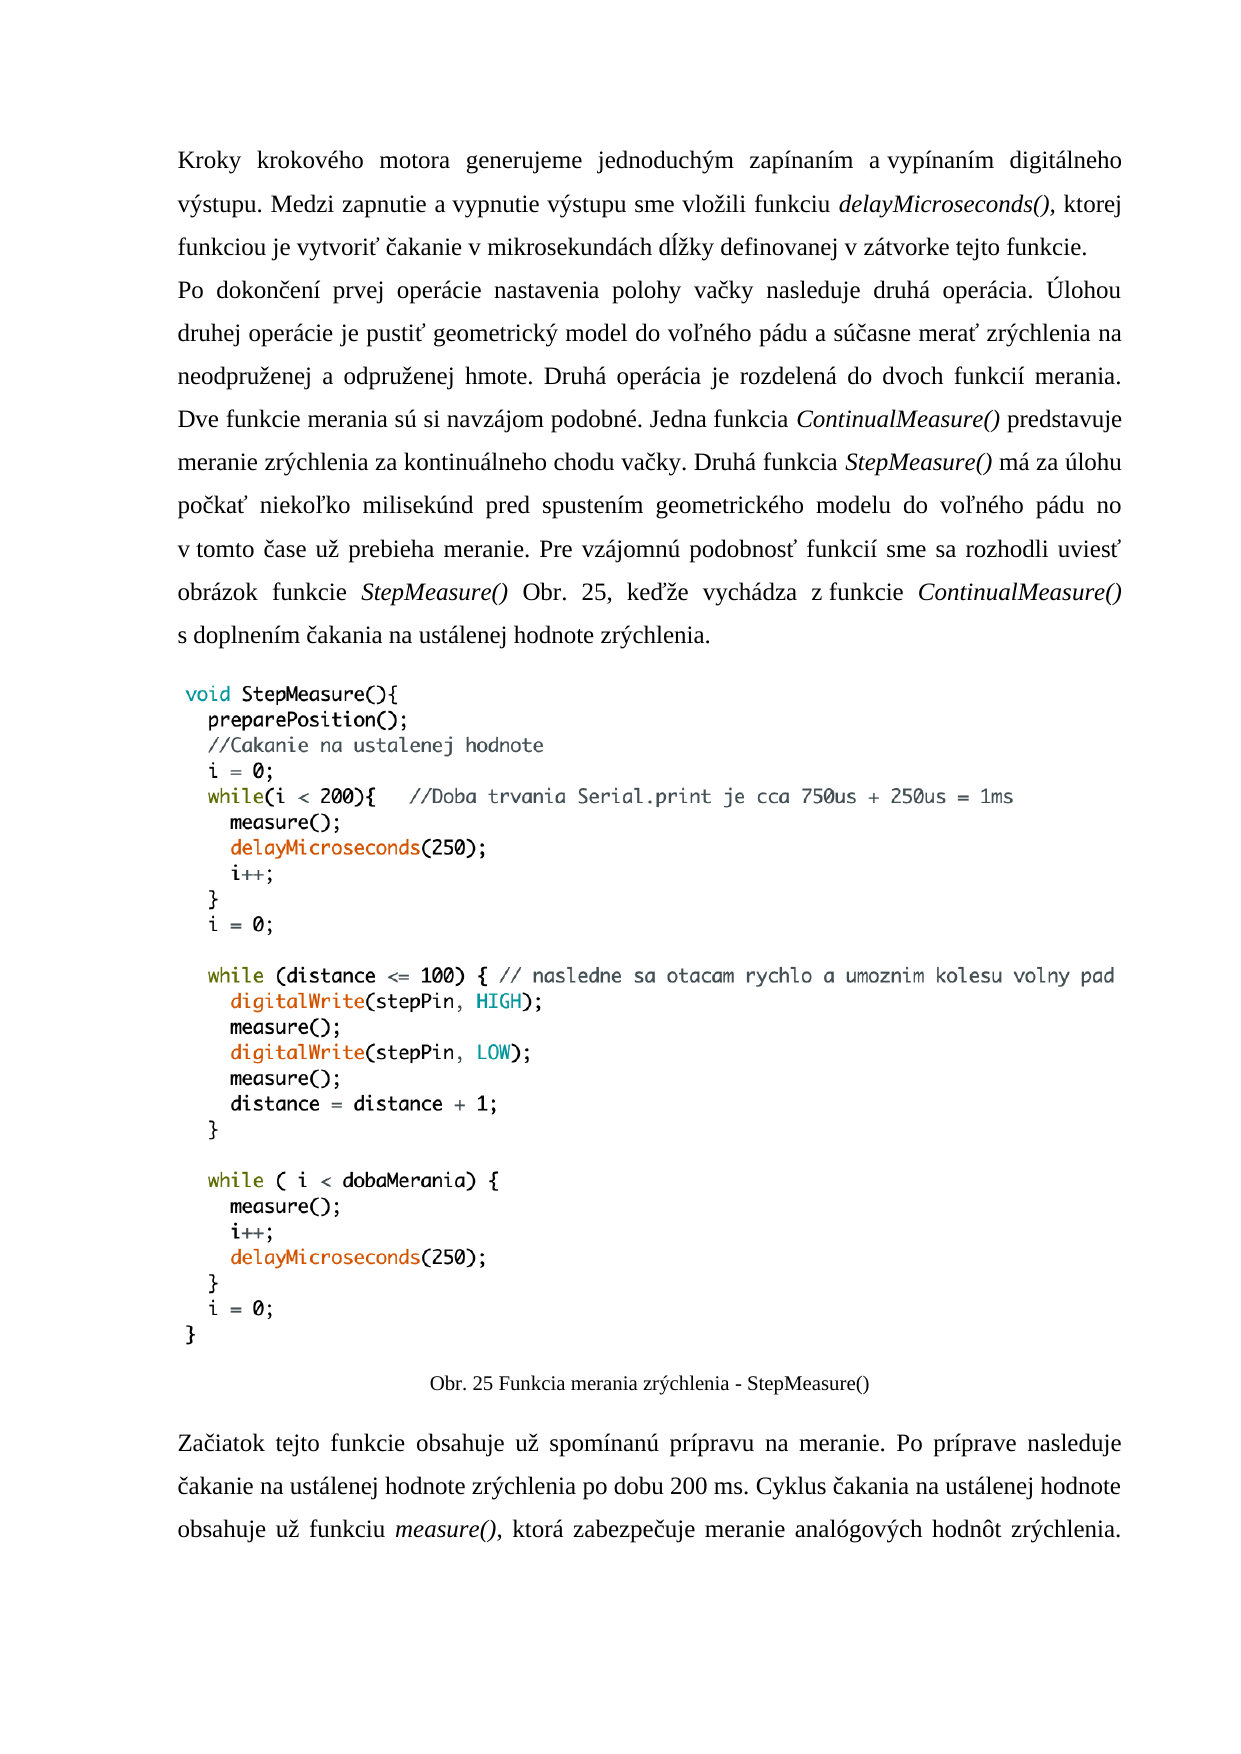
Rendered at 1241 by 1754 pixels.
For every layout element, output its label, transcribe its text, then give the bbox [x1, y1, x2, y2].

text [177, 1428, 1122, 1543]
text Kroky krokového motora generujeme jednoduchým zapínaním a vypínaním digitálneho výstupu. Medzi zapnutie a vypnutie výstupu sme vložili funkciu delayMicroseconds(), ktorej funkciou je vytvoriť čakanie v mikrosekundách dĺžky definovanej v zátvorke tejto funkcie. [177, 146, 1122, 261]
text Po dokončení prvej operácie nastavenia polohy vačky nasleduje druhá operácia. Úlohou druhej operácie je pustiť geometrický model do voľného pádu a súčasne merať zrýchlenia na neodpruženej a odpruženej hmote. Druhá operácia je rozdelená do dvoch funkcií merania. Dve funkcie merania sú si navzájom podobné. Jedna funkcia ContinualMeasure() predstavuje meranie zrýchlenia za kontinuálneho chodu vačky. Druhá funkcia StepMeasure() má za úlohu počkať niekoľko milisekúnd pred spustením geometrického modelu do voľného pádu no v tomto čase už prebieha meranie. Pre vzájomnú podobnosť funkcií sme sa rozhodli uviesť obrázok funkcie StepMeasure() Obr. 25, keďže vychádza z funkcie ContinualMeasure() s doplnením čakania na ustálenej hodnote zrýchlenia. [177, 275, 1122, 649]
picture [182, 683, 1117, 1347]
